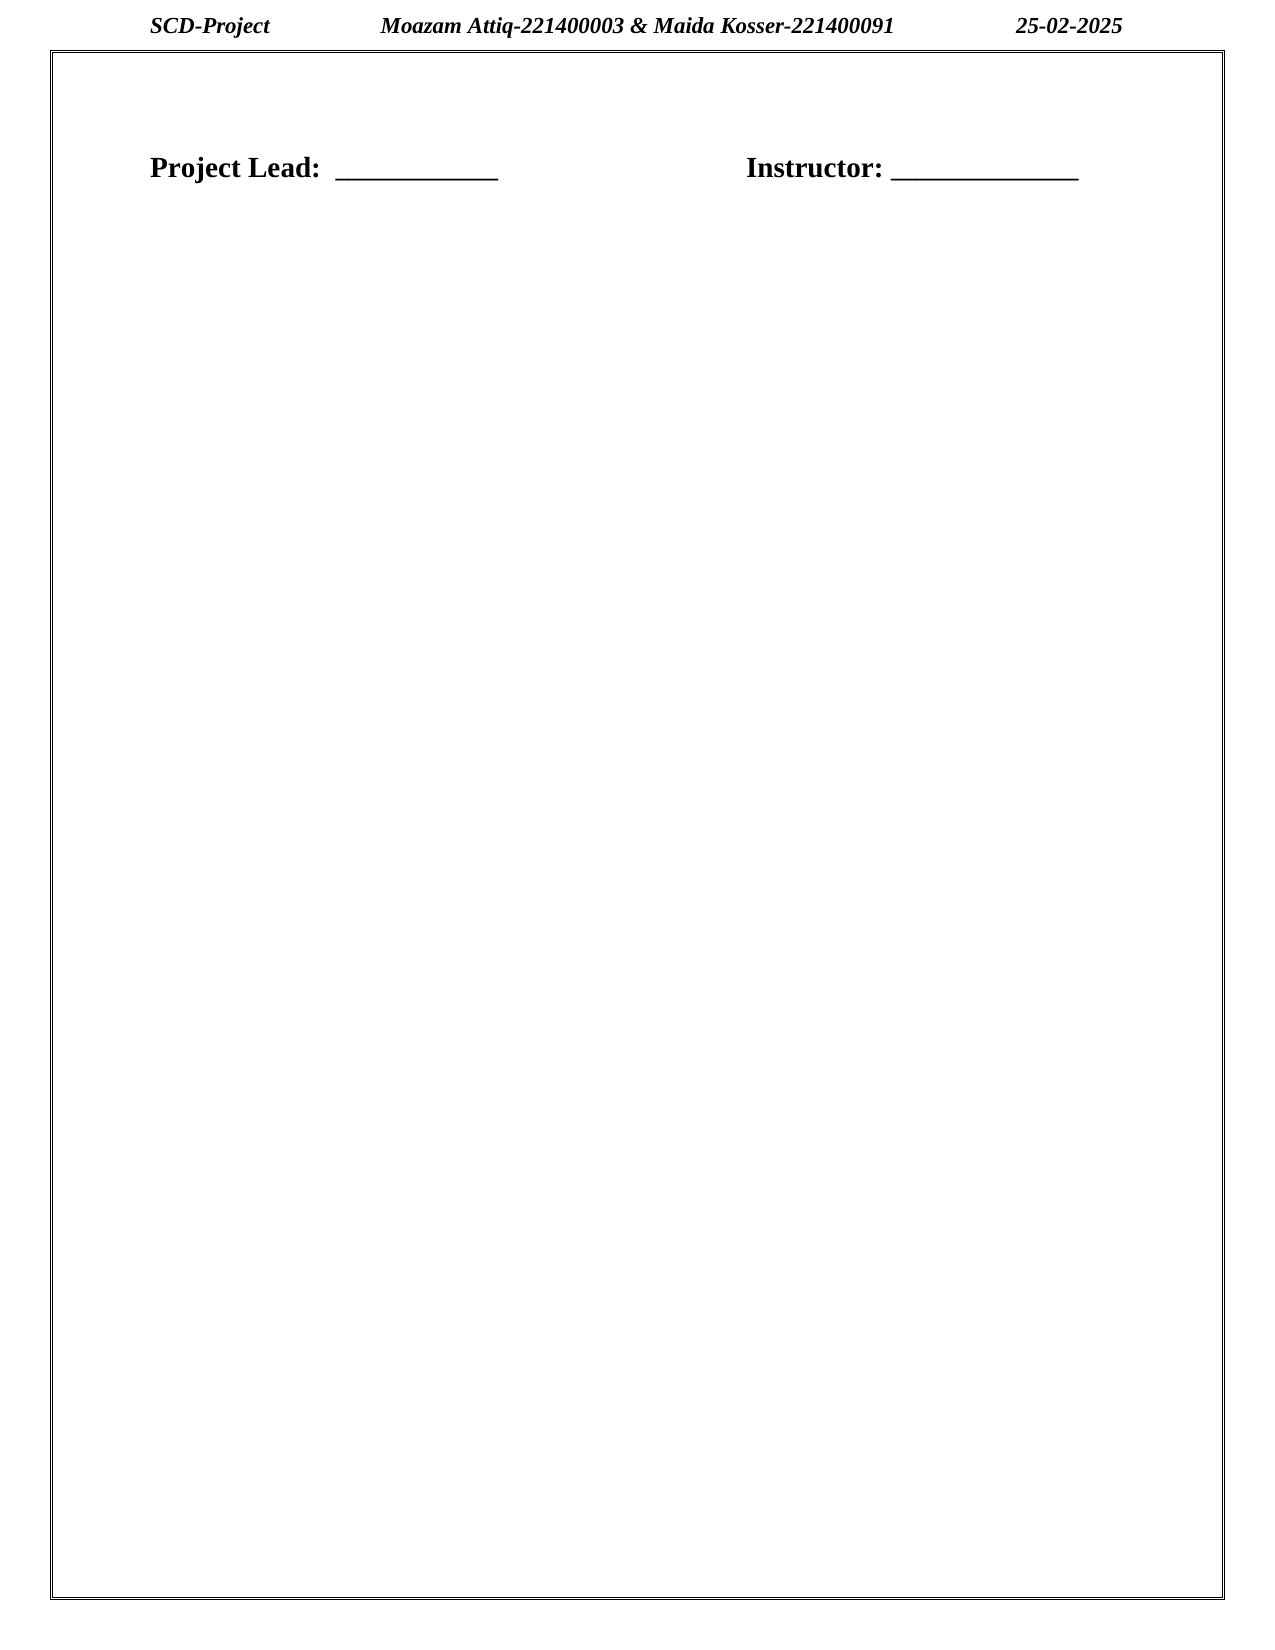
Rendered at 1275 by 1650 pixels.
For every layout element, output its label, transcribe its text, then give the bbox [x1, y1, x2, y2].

text Project Lead: _____________ Instructor: _______________ [150, 150, 1125, 183]
